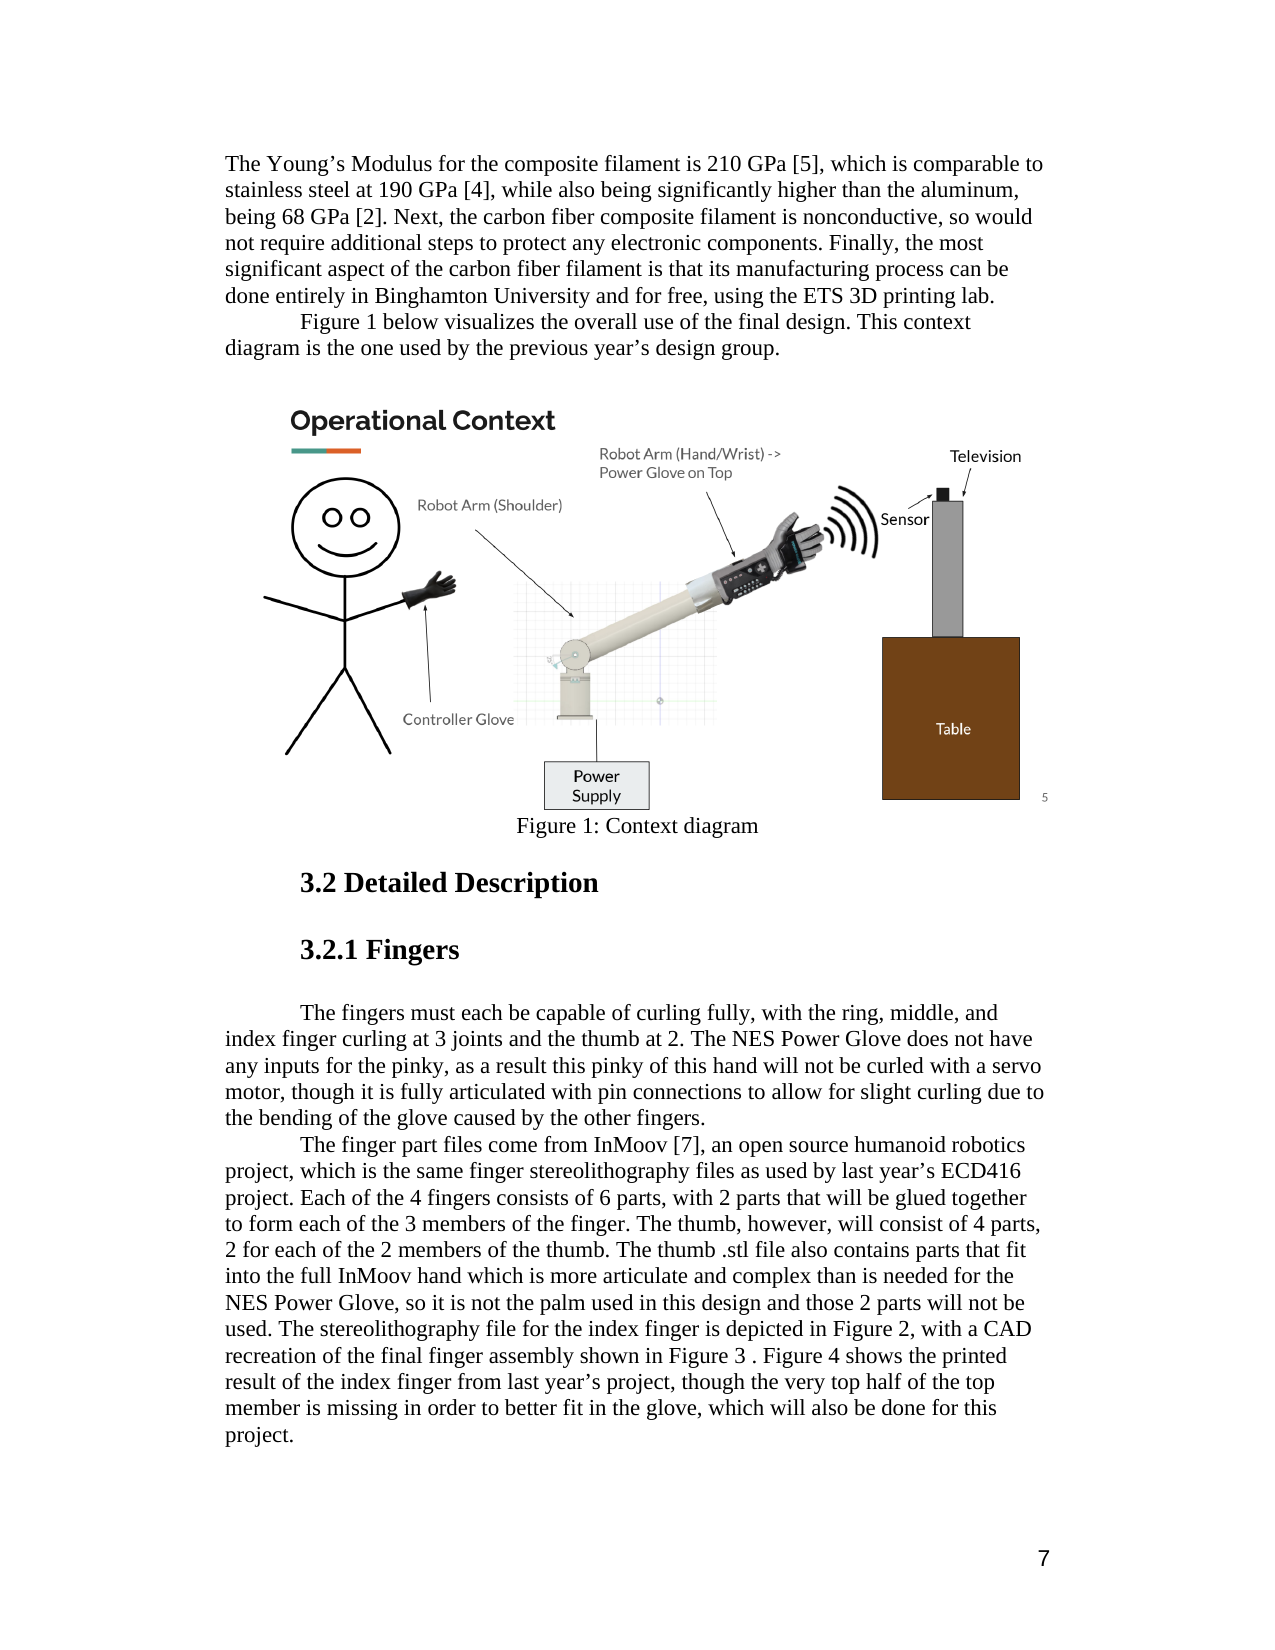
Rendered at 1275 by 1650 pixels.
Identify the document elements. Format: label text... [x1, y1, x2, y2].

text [225, 150, 1050, 308]
text The fingers must each be capable of curling fully, with the ring, middle, and index finger curling at 3 joints and the thumb at 2. The NES Power Glove does not have any inputs for the pinky, as a result this pinky of this hand will not be curled with a servo motor, though it is fully articulated with pin connections to allow for slight curling due to the bending of the glove caused by the other fingers. [225, 999, 1050, 1131]
text 3.2 Detailed Description [225, 865, 1050, 898]
picture [225, 387, 1050, 813]
text Figure 1: Context diagram [225, 813, 1050, 838]
text 3.2.1 Fingers [225, 932, 1050, 966]
text The finger part files come from InMoov [7], an open source humanoid robotics project, which is the same finger stereolithography files as used by last year’s ECD416 project. Each of the 4 fingers consists of 6 parts, with 2 parts that will be glued together to form each of the 3 members of the finger. The thumb, however, will consist of 4 parts, 2 for each of the 2 members of the thumb. The thumb .stl file also contains parts that fit into the full InMoov hand which is more articulate and complex than is needed for the NES Power Glove, so it is not the palm used in this design and those 2 parts will not be used. The stereolithography file for the index finger is depicted in Figure 2, with a CAD recreation of the final finger assembly shown in Figure 3 . Figure 4 shows the printed result of the index finger from last year’s project, though the very top half of the top member is missing in order to better fit in the glove, which will also be done for this project. [225, 1131, 1050, 1447]
text Figure 1 below visualizes the overall use of the final design. This context diagram is the one used by the previous year’s design group. [225, 308, 1050, 361]
